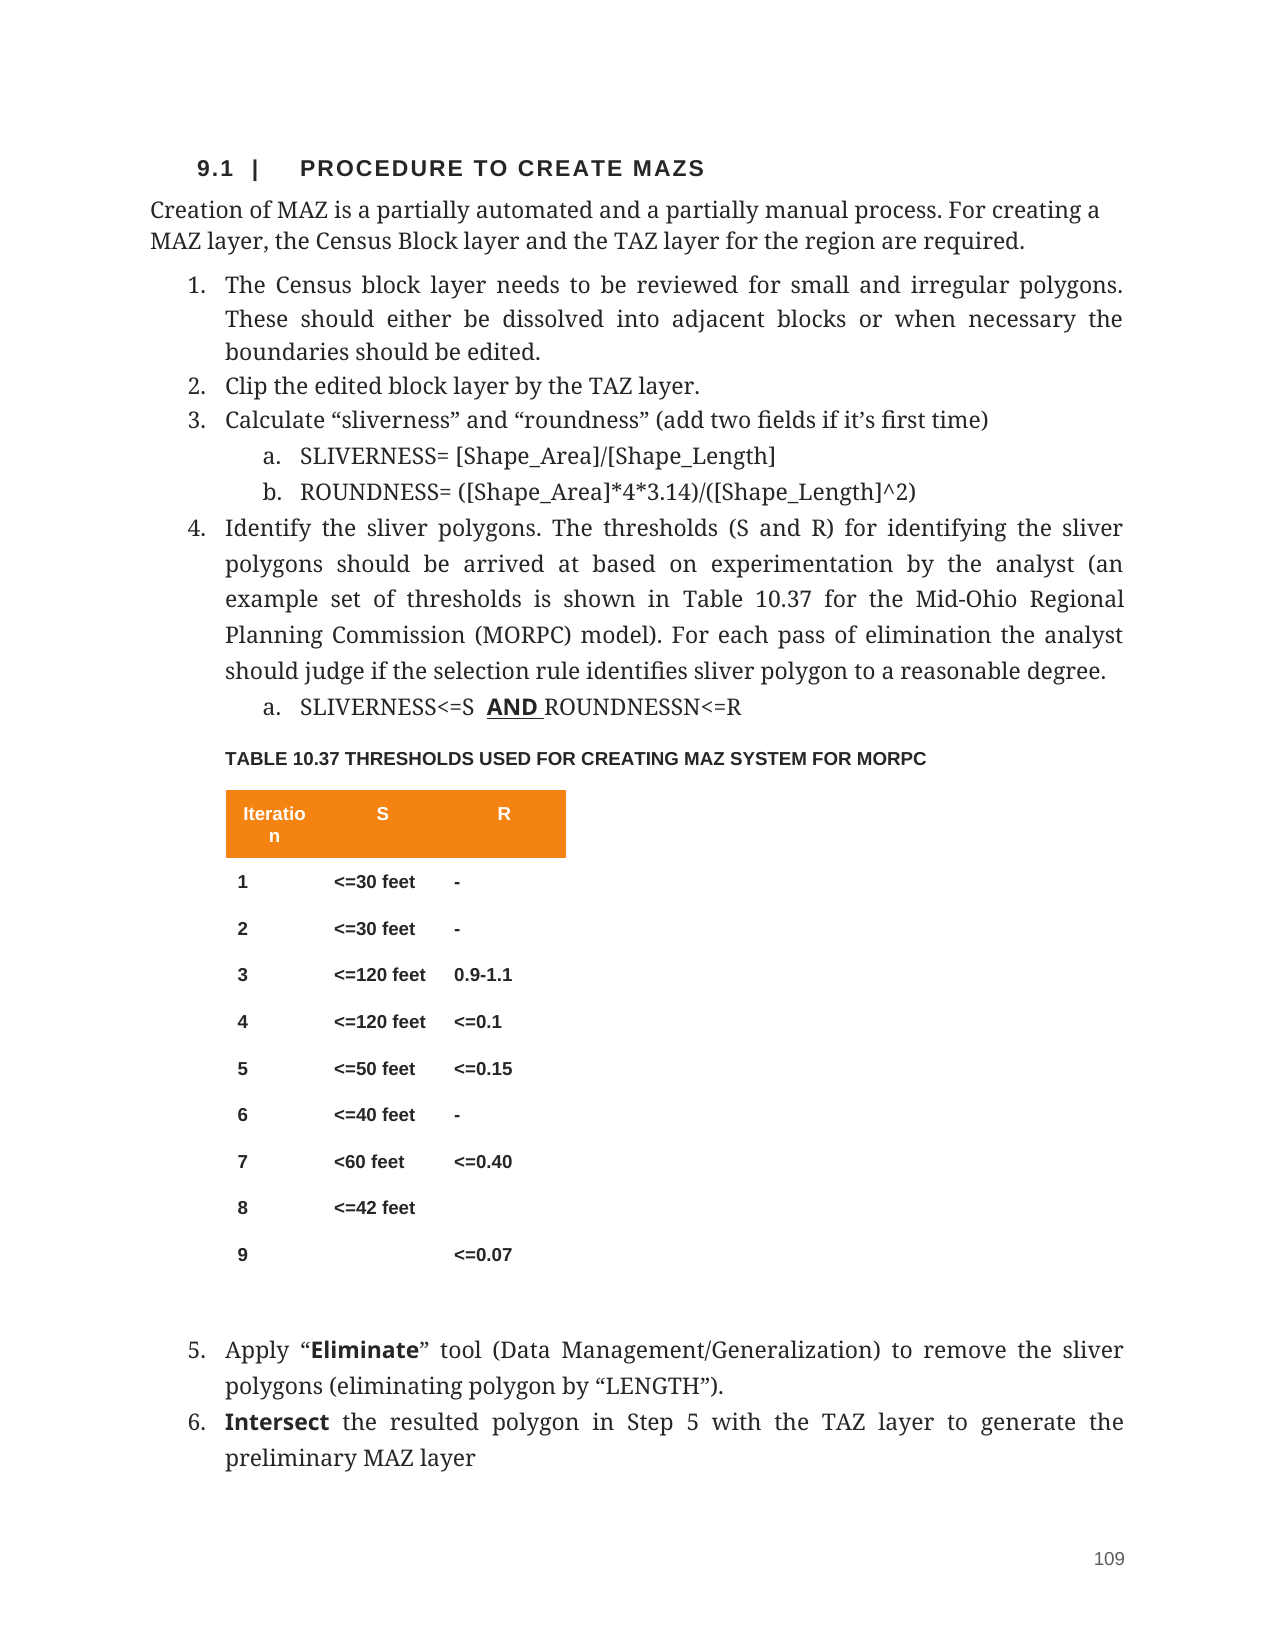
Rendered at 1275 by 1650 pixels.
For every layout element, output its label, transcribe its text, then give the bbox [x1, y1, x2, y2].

list SLIVERNESS= [Shape_Area]/[Shape_Length] [262, 440, 1125, 471]
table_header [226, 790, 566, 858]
list Intersect the resulted polygon in Step 5 with the TAZ layer to generate the preliminary MAZ layer [187, 1406, 1125, 1473]
list SLIVERNESS<=S AND ROUNDNESSN<=R [262, 691, 1125, 722]
list Calculate “sliverness” and “roundness” (add two fields if it’s first time) [187, 404, 1125, 435]
list The Census block layer needs to be reviewed for small and irregular polygons. These should either be dissolved into adjacent blocks or when necessary the boundaries should be edited. [187, 269, 1125, 367]
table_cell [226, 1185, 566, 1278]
list ROUNDNESS= ([Shape_Area]*4*3.14)/([Shape_Length]^2) [262, 476, 1125, 507]
text Creation of MAZ is a partially automated and a partially manual process. For creating a MAZ layer, the Census Block layer and the TAZ layer for the region are required. [150, 194, 1125, 256]
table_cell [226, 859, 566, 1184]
list Clip the edited block layer by the TAZ layer. [187, 370, 1125, 401]
subtitle Procedure to create MAZs [197, 150, 1125, 181]
list Apply “Eliminate” tool (Data Management/Generalization) to remove the sliver polygons (eliminating polygon by “LENGTH”). [187, 1334, 1125, 1402]
